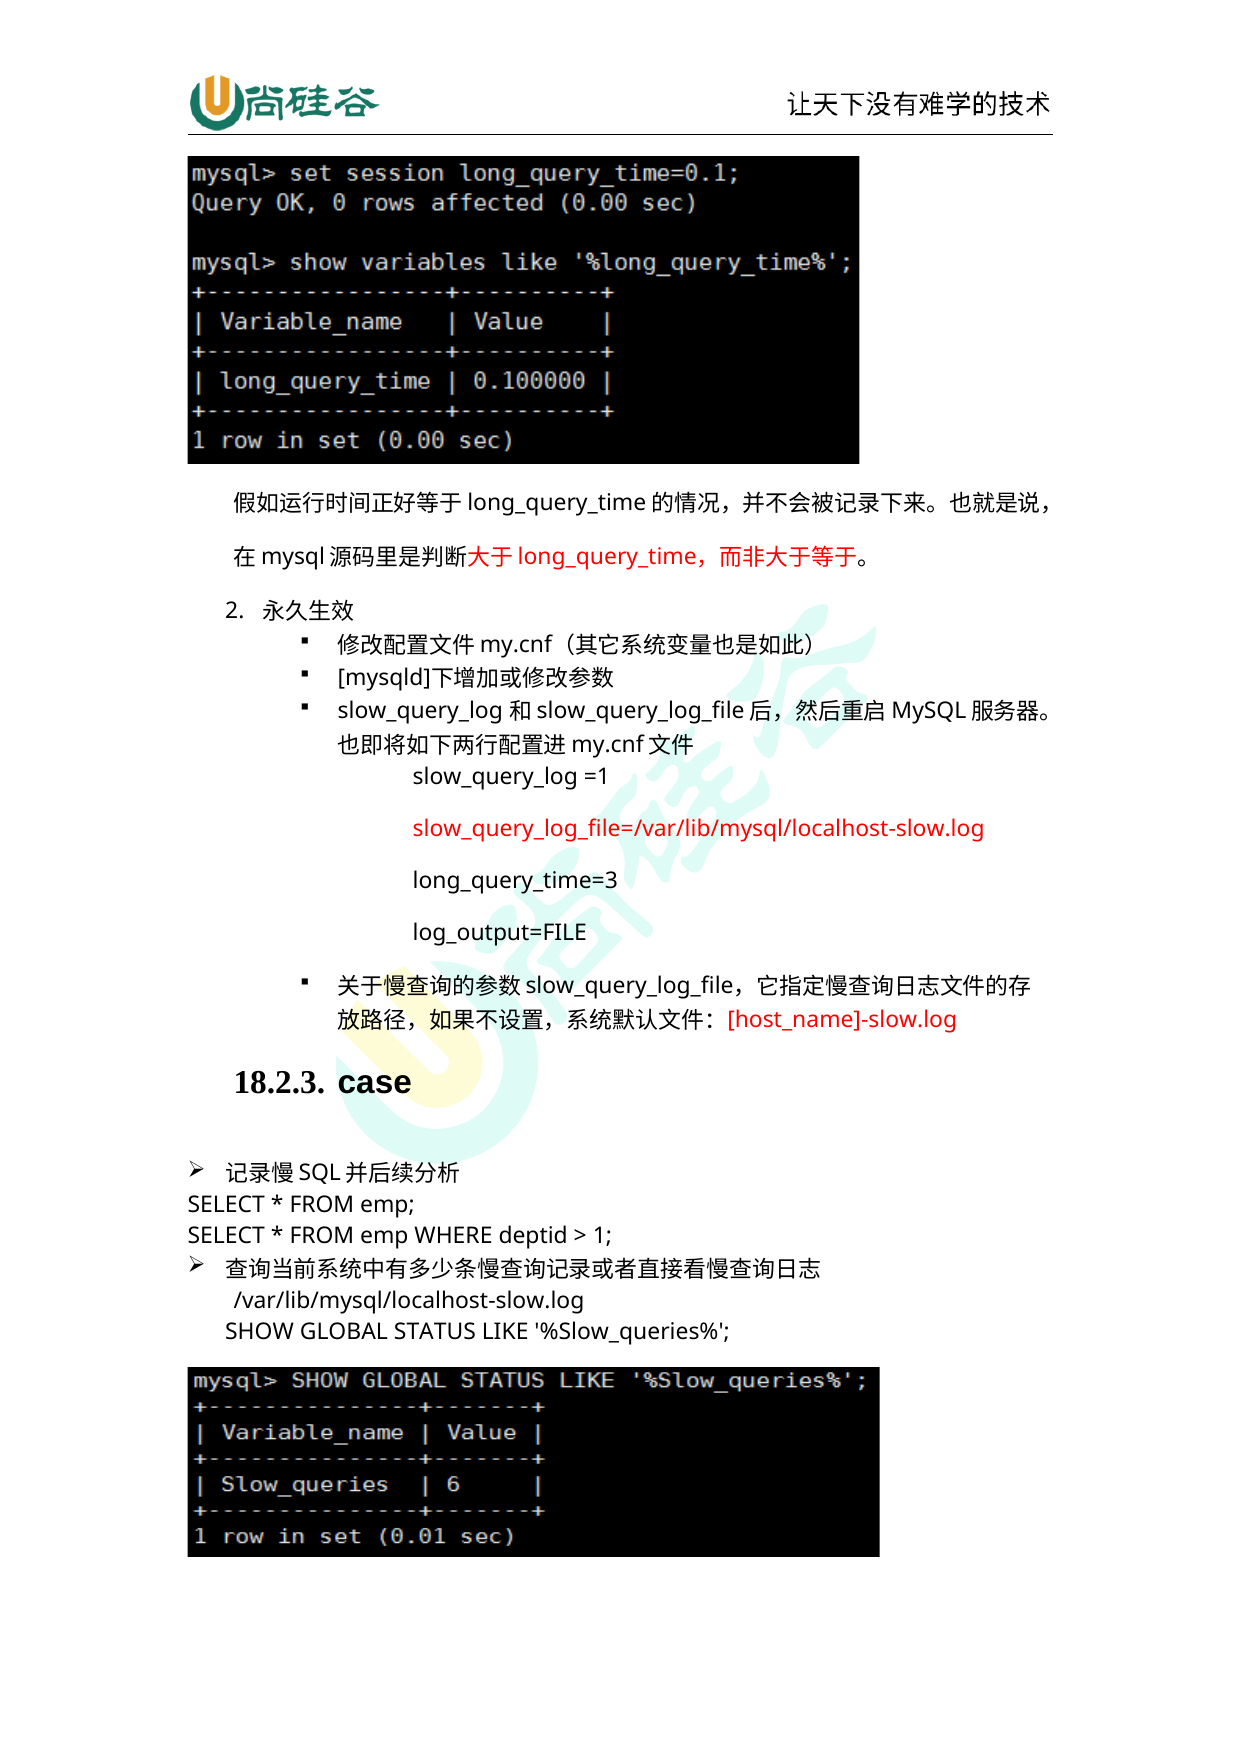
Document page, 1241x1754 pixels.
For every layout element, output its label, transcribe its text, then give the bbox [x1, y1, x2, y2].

text 在mysql源码里是判断大于long_query_time，而非大于等于。 [233, 539, 1053, 572]
subtitle case [233, 1062, 1053, 1100]
text 假如运行时间正好等于long_query_time的情况，并不会被记录下来。也就是说， [233, 485, 1053, 518]
list 修改配置文件my.cnf（其它系统变量也是如此） [300, 626, 1053, 660]
text /var/lib/mysql/localhost-slow.log [187, 1284, 1053, 1315]
picture [187, 73, 1053, 132]
list 查询当前系统中有多少条慢查询记录或者直接看慢查询日志 [187, 1251, 1053, 1284]
text SELECT * FROM emp WHERE deptid > 1; [187, 1219, 1053, 1251]
list slow_query_log 和slow_query_log_file后，然后重启MySQL服务器。也即将如下两行配置进my.cnf文件 [300, 693, 1053, 760]
list 永久生效 [225, 593, 1053, 626]
text log_output=FILE [412, 916, 1053, 947]
text slow_query_log =1 [412, 760, 1053, 791]
text slow_query_log_file=/var/lib/mysql/localhost-slow.log [412, 812, 1053, 843]
picture [187, 156, 860, 464]
text long_query_time=3 [412, 864, 1053, 895]
list [mysqld]下增加或修改参数 [300, 660, 1053, 693]
list 记录慢SQL并后续分析 [187, 1155, 1053, 1188]
text SHOW GLOBAL STATUS LIKE '%Slow_queries%'; [225, 1315, 1053, 1346]
picture [187, 1367, 880, 1557]
text SELECT * FROM emp; [187, 1188, 1053, 1219]
list 关于慢查询的参数slow_query_log_file，它指定慢查询日志文件的存放路径，如果不设置，系统默认文件：[host_name]-slow.log [300, 968, 1053, 1035]
